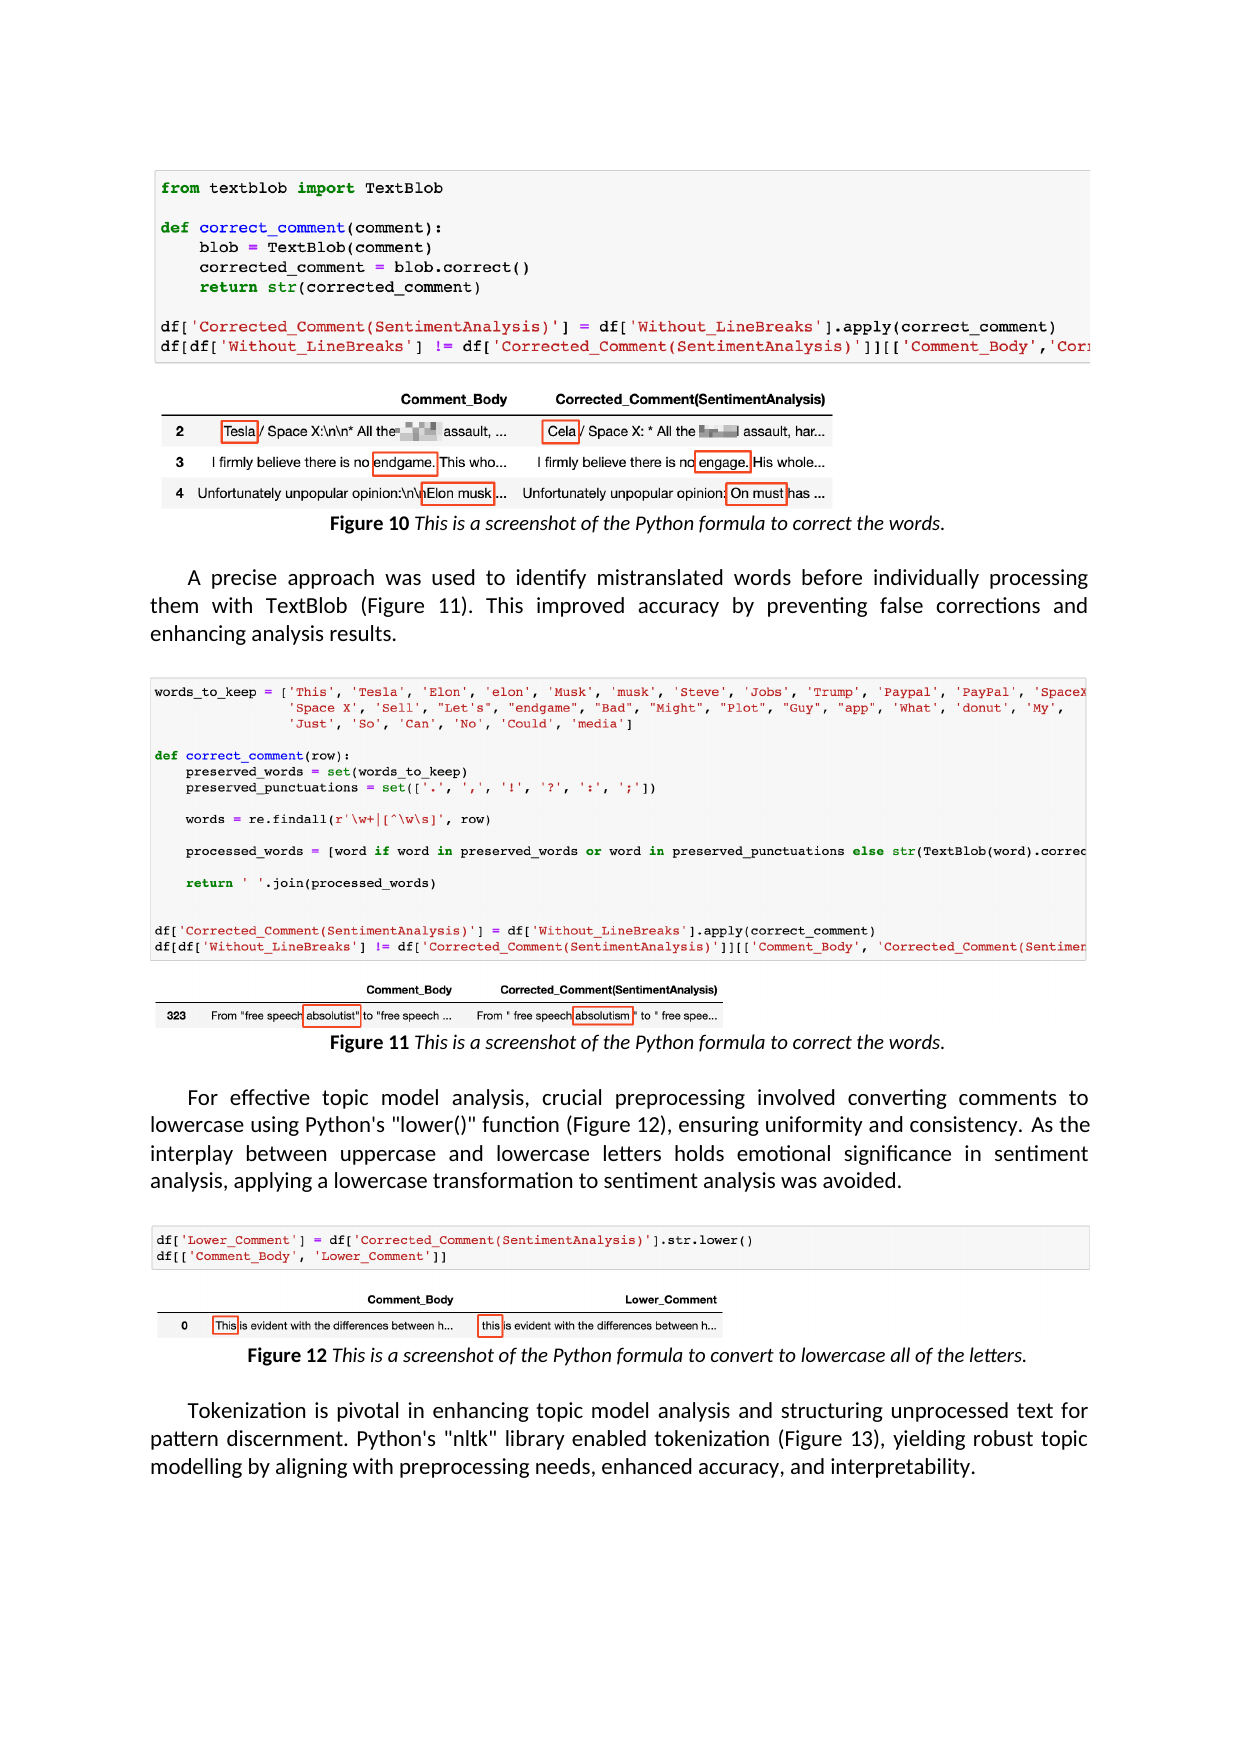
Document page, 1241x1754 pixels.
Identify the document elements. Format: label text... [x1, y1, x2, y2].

text Figure 11 This is a screenshot of the Python formula to correct the words. [150, 1030, 1090, 1054]
text A precise approach was used to identify mistranslated words before individually processing them with TextBlob (Figure 11). This improved accuracy by preventing false corrections and enhancing analysis results. [150, 563, 1090, 648]
text Figure 10 This is a screenshot of the Python formula to correct the words. [150, 511, 1090, 536]
picture [150, 675, 1091, 1030]
picture [150, 164, 1091, 511]
text Tokenization is pivotal in enhancing topic model analysis and structuring unprocessed text for pattern discernment. Python's "nltk" library enabled tokenization (Figure 13), yielding robust topic modelling by aligning with preprocessing needs, enhanced accuracy, and interpretability. [150, 1396, 1090, 1480]
text Figure 12 This is a screenshot of the Python formula to convert to lowercase all of the letters. [150, 1343, 1090, 1368]
text For effective topic model analysis, crucial preprocessing involved converting comments to lowercase using Python's "lower()" function (Figure 12), ensuring uniformity and consistency. As the interplay between uppercase and lowercase letters holds emotional significance in sentiment analysis, applying a lowercase transformation to sentiment analysis was avoided. [150, 1083, 1090, 1195]
picture [150, 1222, 1091, 1343]
